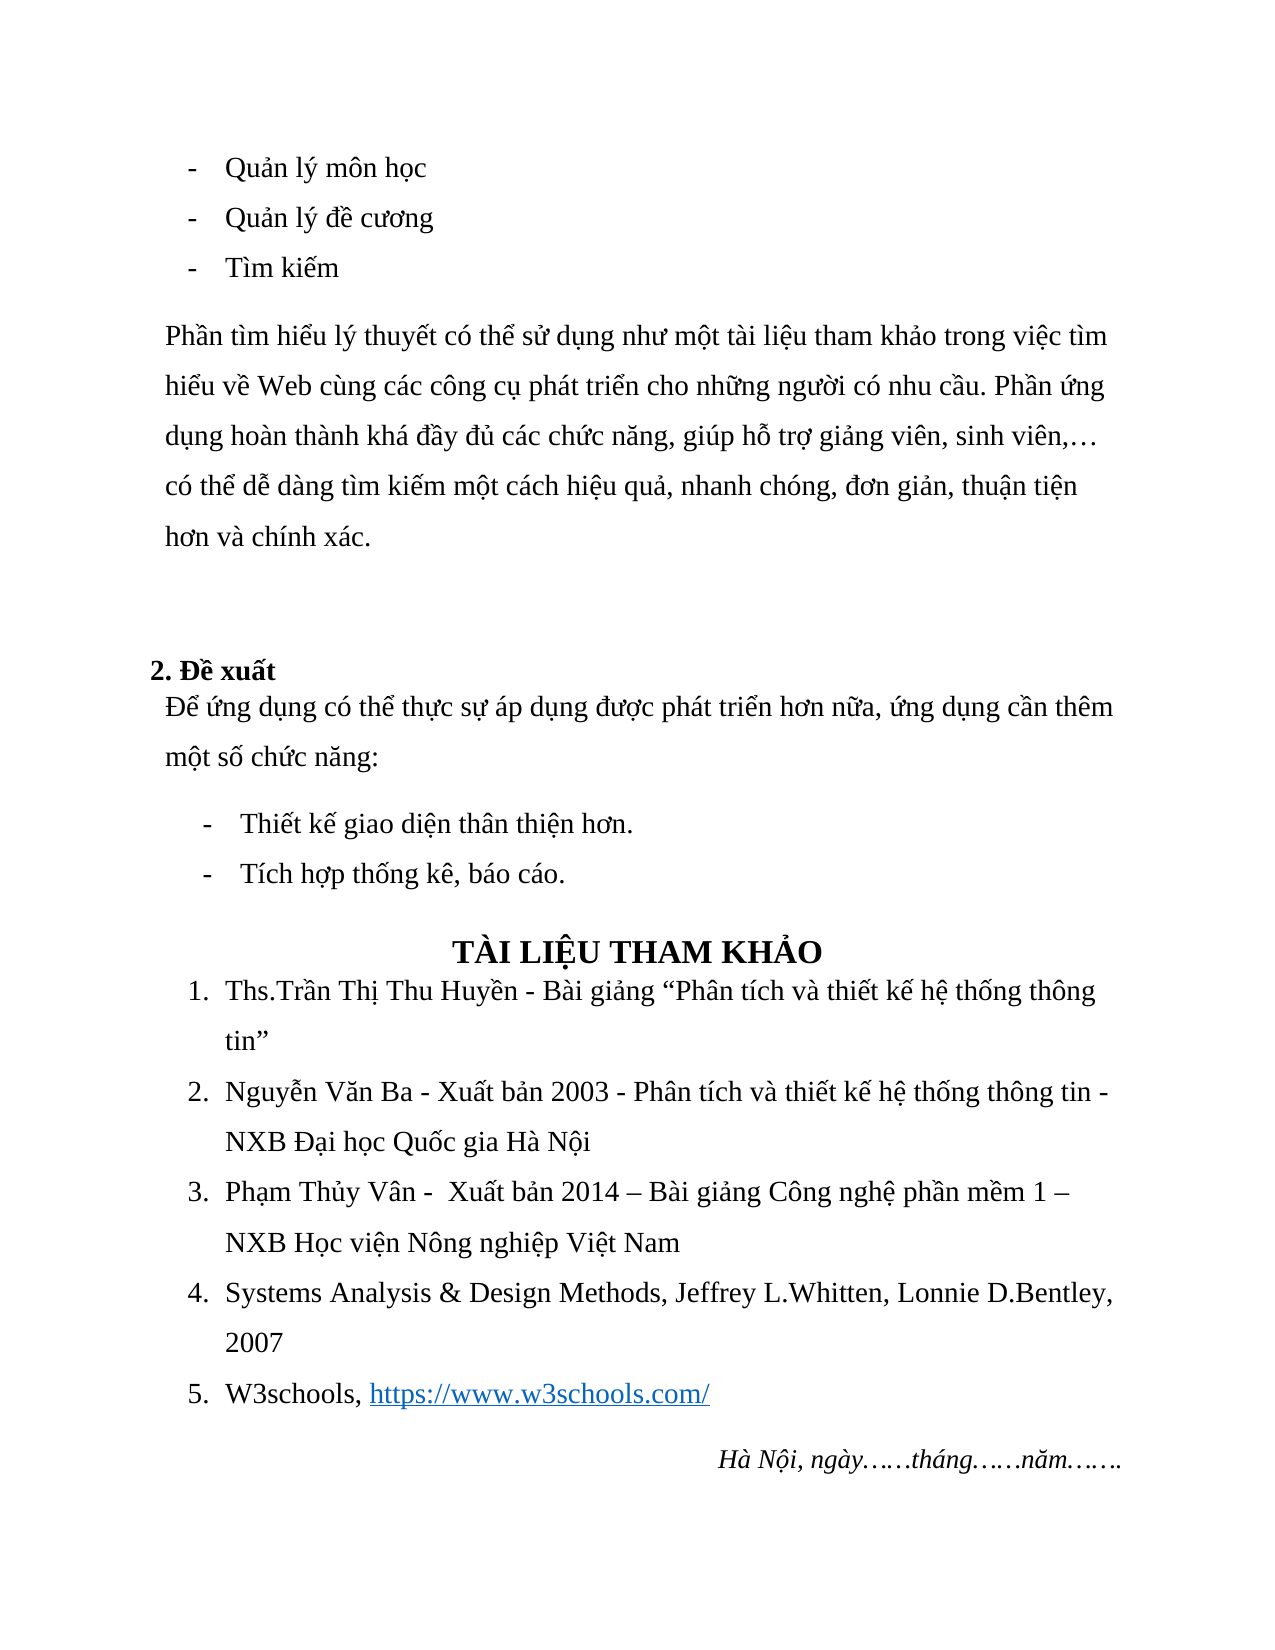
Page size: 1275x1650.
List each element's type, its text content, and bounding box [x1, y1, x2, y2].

subtitle TÀI LIỆU THAM KHẢO [150, 932, 1125, 970]
list Phạm Thủy Vân - Xuất bản 2014 – Bài giảng Công nghệ phần mềm 1 – NXB Học viện Nông nghiệp Việt Nam [187, 1174, 1125, 1258]
list Tích hợp thống kê, báo cáo. [202, 857, 1125, 890]
text Phần tìm hiểu lý thuyết có thể sử dụng như một tài liệu tham khảo trong việc tìm hiểu về Web cùng các công cụ phát triển cho những người có nhu cầu. Phần ứng dụng hoàn thành khá đầy đủ các chức năng, giúp hỗ trợ giảng viên, sinh viên,… có thể dễ dàng tìm kiếm một cách hiệu quả, nhanh chóng, đơn giản, thuận tiện hơn và chính xác. [165, 318, 1125, 552]
list Quản lý môn học [187, 150, 1125, 183]
subtitle 2. Đề xuất [150, 653, 1125, 686]
list Ths.Trần Thị Thu Huyền - Bài giảng “Phân tích và thiết kế hệ thống thông tin” [187, 973, 1125, 1057]
list Nguyễn Văn Ba - Xuất bản 2003 - Phân tích và thiết kế hệ thống thông tin - NXB Đại học Quốc gia Hà Nội [187, 1074, 1125, 1158]
list Systems Analysis & Design Methods, Jeffrey L.Whitten, Lonnie D.Bentley, 2007 [187, 1275, 1125, 1359]
list Thiết kế giao diện thân thiện hơn. [202, 806, 1125, 840]
text Để ứng dụng có thể thực sự áp dụng được phát triển hơn nữa, ứng dụng cần thêm một số chức năng: [165, 689, 1125, 773]
list Quản lý đề cương [187, 200, 1125, 234]
list W3schools, https://www.w3schools.com/ [187, 1376, 1125, 1409]
list Tìm kiếm [187, 251, 1125, 284]
text Hà Nội, ngày……tháng……năm……. [187, 1443, 1125, 1474]
